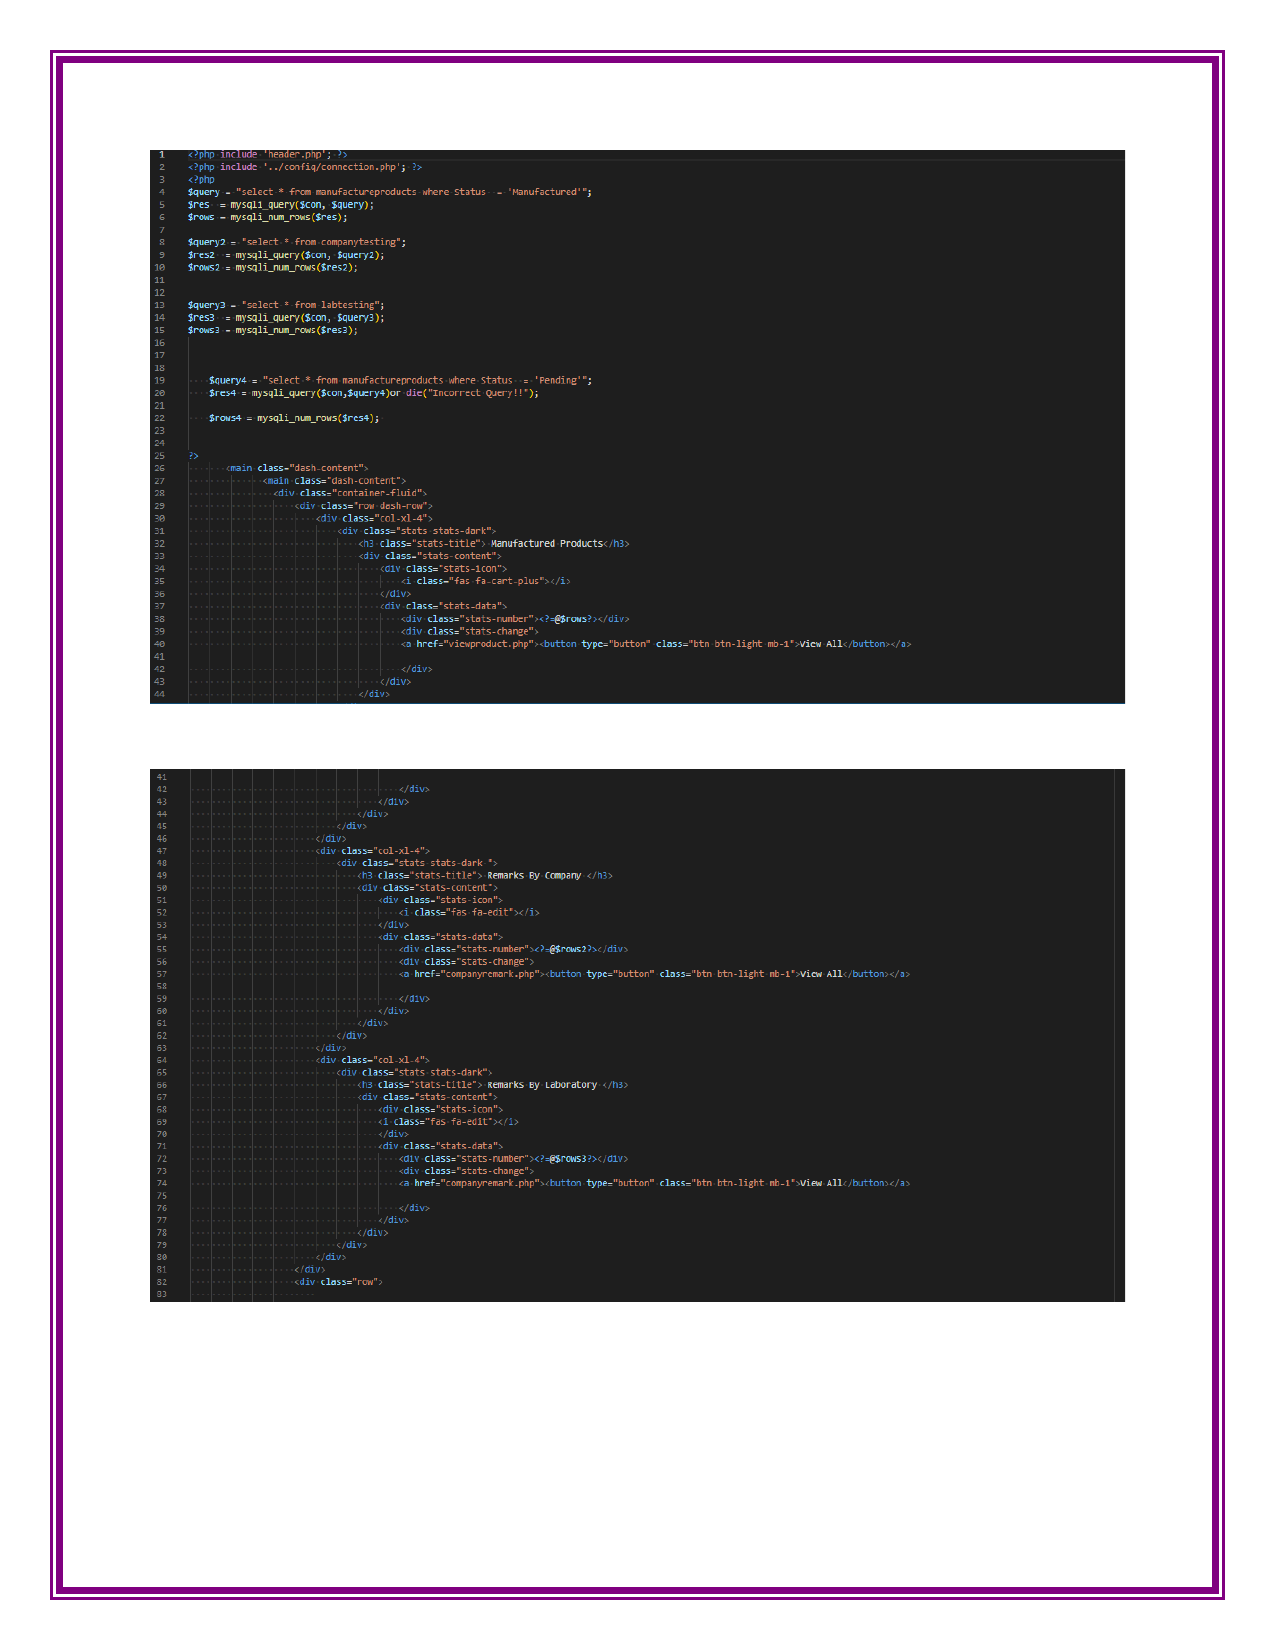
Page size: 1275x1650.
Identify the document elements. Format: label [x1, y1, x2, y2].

picture [150, 150, 1125, 704]
picture [150, 769, 1125, 1302]
